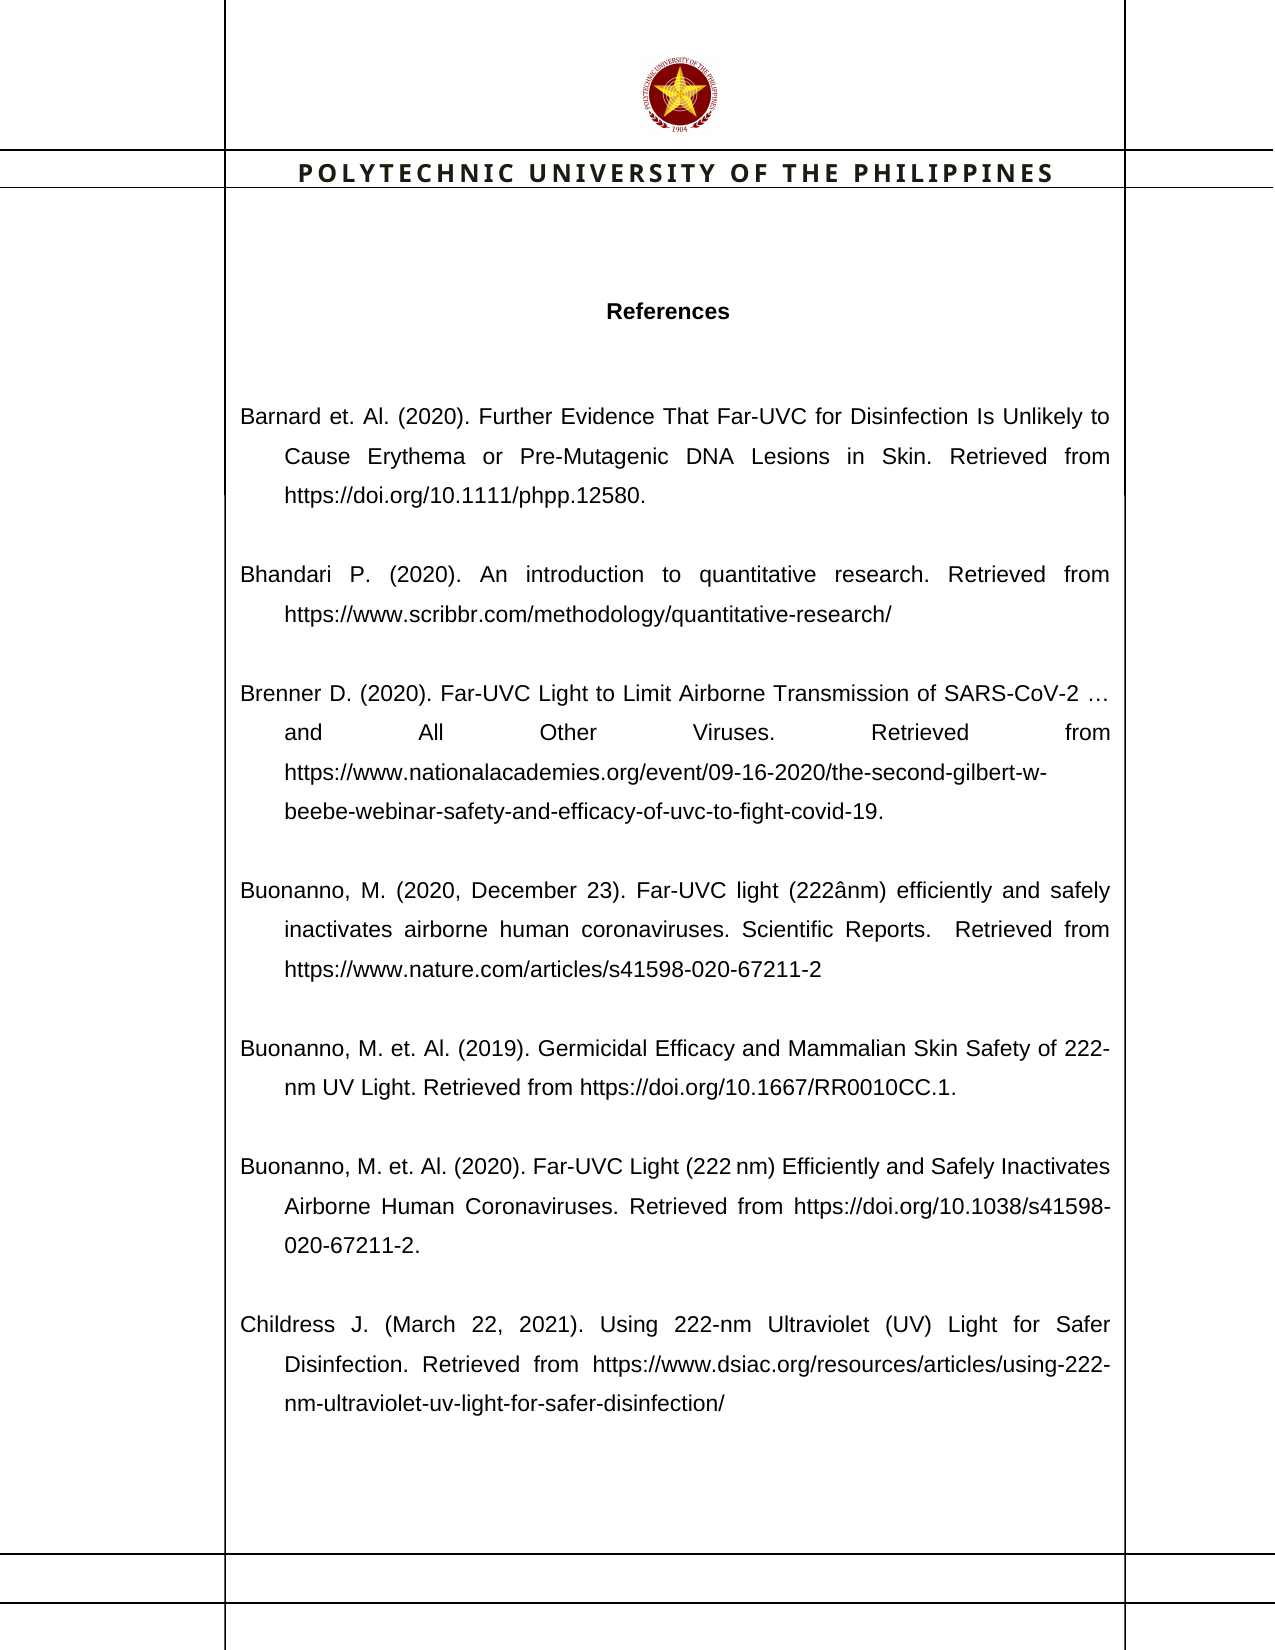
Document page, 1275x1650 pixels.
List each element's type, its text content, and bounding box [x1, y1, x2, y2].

picture [642, 57, 718, 133]
text Buonanno, M. et. Al. (2019). Germicidal Efficacy and Mammalian Skin Safety of 222-nm UV Light. Retrieved from https://doi.org/10.1667/RR0010CC.1. [240, 1035, 1111, 1101]
text Bhandari P. (2020). An introduction to quantitative research. Retrieved from https://www.scribbr.com/methodology/quantitative-research/ [240, 561, 1111, 627]
text Childress J. (March 22, 2021). Using 222-nm Ultraviolet (UV) Light for Safer Disinfection. Retrieved from https://www.dsiac.org/resources/articles/using-222-nm-ultraviolet-uv-light-for-safer-disinfection/ [240, 1311, 1111, 1416]
text Brenner D. (2020). Far-UVC Light to Limit Airborne Transmission of SARS-CoV-2 … and All Other Viruses. Retrieved from https://www.nationalacademies.org/event/09-16-2020/the-second-gilbert-w-beebe-webinar-safety-and-efficacy-of-uvc-to-fight-covid-19. [240, 679, 1111, 824]
text References [225, 298, 1111, 324]
text Buonanno, M. (2020, December 23). Far-UVC light (222ânm) efficiently and safely inactivates airborne human coronaviruses. Scientific Reports. Retrieved from https://www.nature.com/articles/s41598-020-67211-2 [240, 877, 1111, 982]
text Barnard et. Al. (2020). Further Evidence That Far-UVC for Disinfection Is Unlikely to Cause Erythema or Pre-Mutagenic DNA Lesions in Skin. Retrieved from https://doi.org/10.1111/phpp.12580. [240, 403, 1111, 508]
text Buonanno, M. et. Al. (2020). Far-UVC Light (222 nm) Efficiently and Safely Inactivates Airborne Human Coronaviruses. Retrieved from https://doi.org/10.1038/s41598-020-67211-2. [240, 1153, 1111, 1258]
